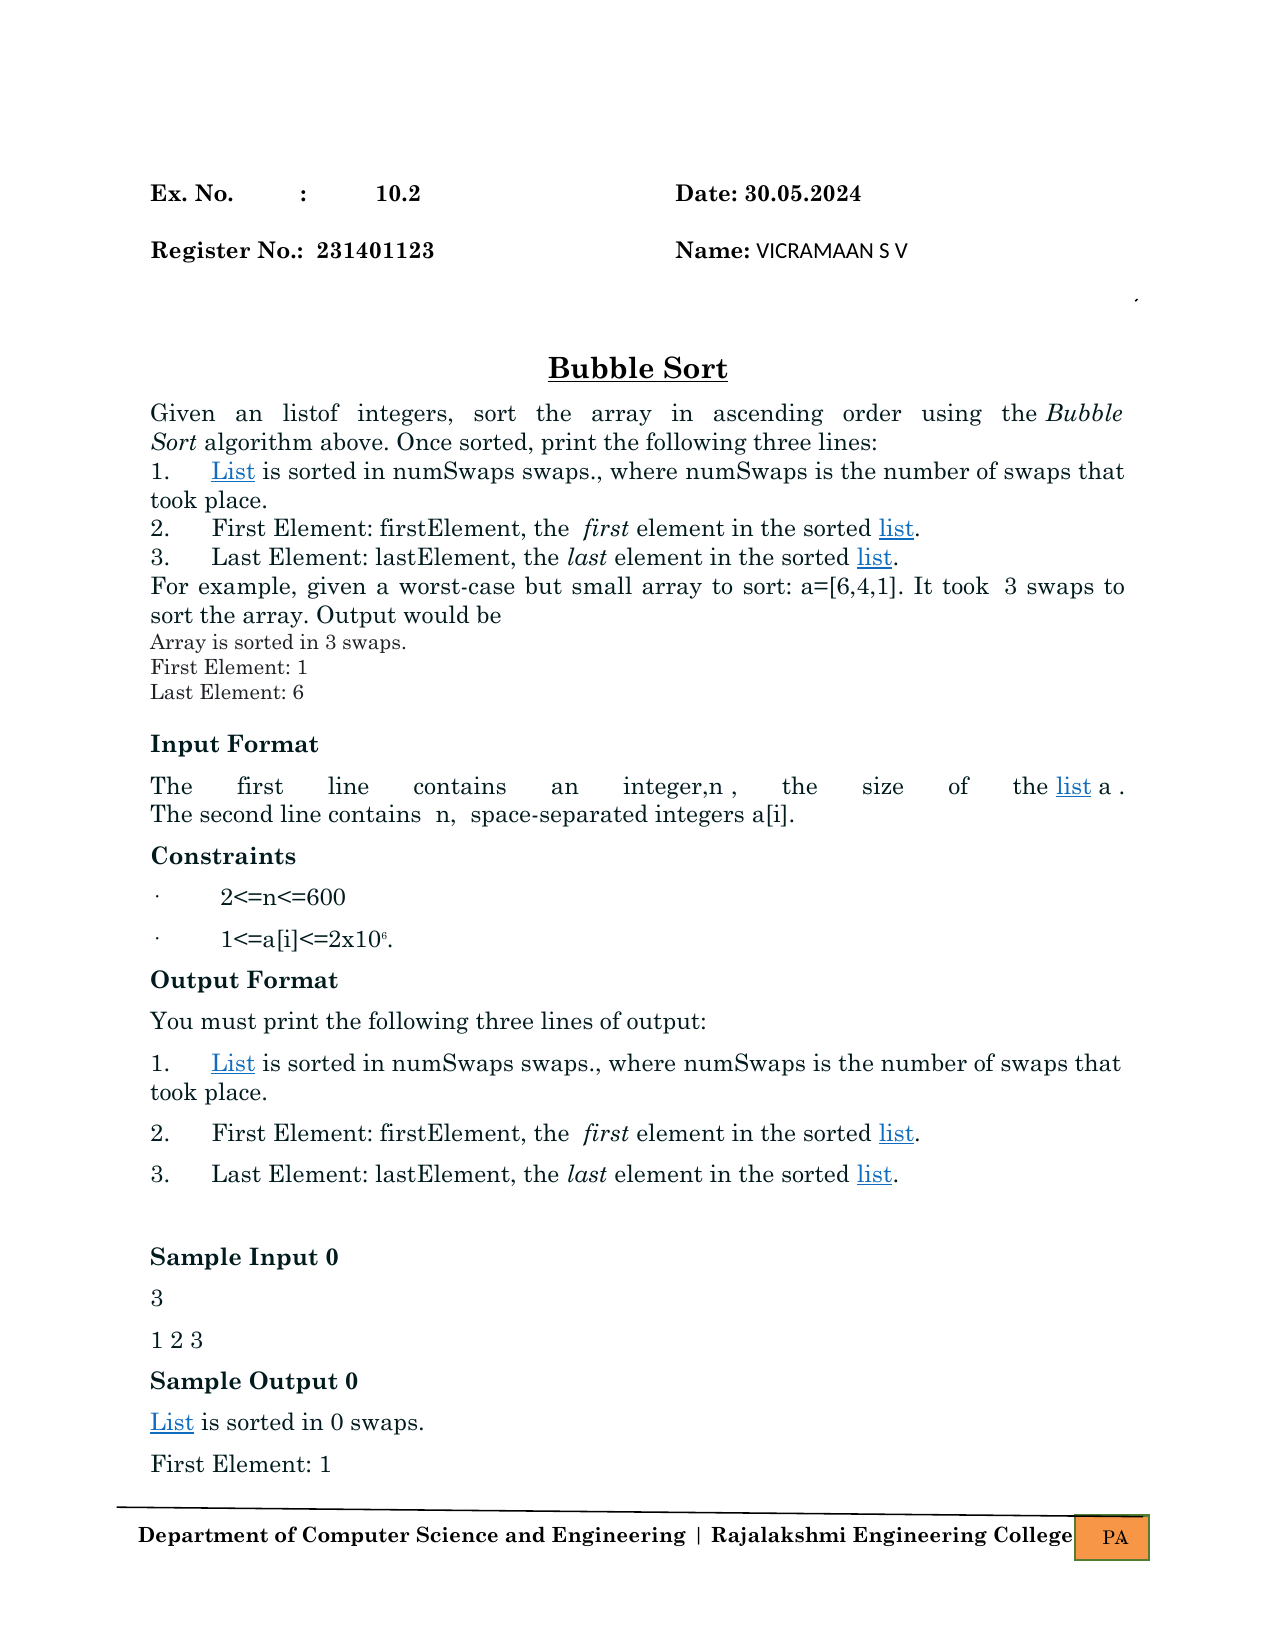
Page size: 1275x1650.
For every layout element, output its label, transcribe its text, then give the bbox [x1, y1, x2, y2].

text Sample Output 0 [150, 1366, 1125, 1394]
text Constraints [150, 841, 1125, 869]
text 2. First Element: firstElement, the first element in the sorted list. [150, 513, 1125, 542]
text For example, given a worst-case but small array to sort: a=[6,4,1]. It took 3 swaps to sort the array. Output would be [150, 571, 1125, 629]
text 1. List is sorted in numSwaps swaps., where numSwaps is the number of swaps that took place. [150, 456, 1125, 513]
text List is sorted in 0 swaps. [150, 1407, 1125, 1436]
text You must print the following three lines of output: [150, 1006, 1125, 1035]
text Sample Input 0 [150, 1242, 1125, 1271]
text Given an listof integers, sort the array in ascending order using the Bubble Sort algorithm above. Once sorted, print the following three lines: [150, 398, 1125, 456]
text 1. List is sorted in numSwaps swaps., where numSwaps is the number of swaps that took place. [150, 1047, 1125, 1105]
text Last Element: 6 [150, 679, 1125, 704]
text 1 2 3 [150, 1324, 1125, 1353]
text First Element: 1 [150, 654, 1125, 679]
text Array is sorted in 3 swaps. [150, 629, 1125, 654]
text The first line contains an integer,n , the size of the list a . The second line contains n, space-separated integers a[i]. [150, 770, 1125, 828]
text Bubble Sort [150, 350, 1125, 385]
text 2. First Element: firstElement, the first element in the sorted list. [150, 1118, 1125, 1146]
text 3. Last Element: lastElement, the last element in the sorted list. [150, 542, 1125, 571]
text · 1<=a[i]<=2x106. [150, 923, 1125, 952]
text 3 [150, 1283, 1125, 1312]
text First Element: 1 [150, 1448, 1125, 1477]
text Output Format [150, 965, 1125, 993]
text Input Format [150, 729, 1125, 758]
text Register No.: 231401123 Name: VICRAMAAN S V [150, 236, 1125, 264]
text 3. Last Element: lastElement, the last element in the sorted list. [150, 1159, 1125, 1188]
text Ex. No. : 10.2 Date: 30.05.2024 [150, 179, 1125, 207]
text · 2<=n<=600 [150, 882, 1125, 911]
